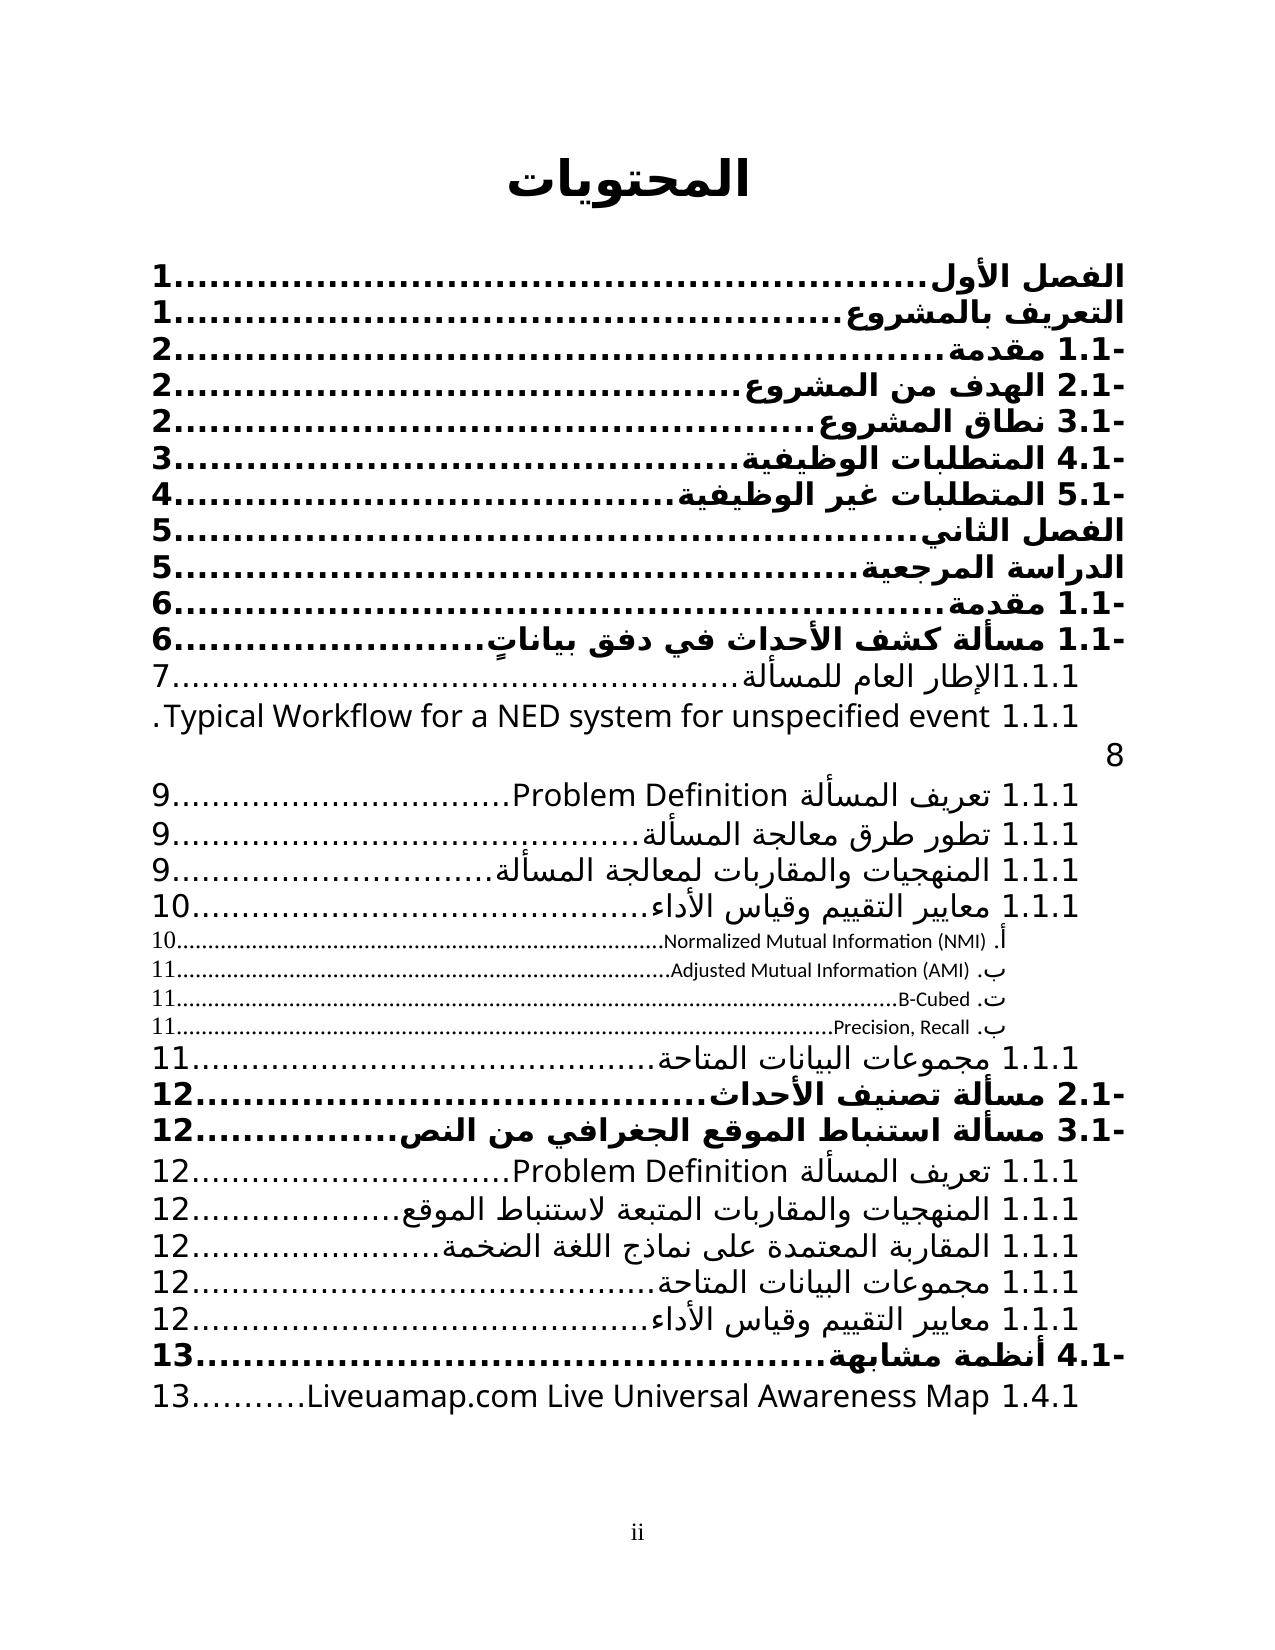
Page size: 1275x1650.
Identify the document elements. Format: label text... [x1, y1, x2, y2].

text -1.1 مقدمة 2 [150, 331, 1125, 367]
text الفصل الثاني 5 [150, 513, 1125, 549]
text الفصل الأول 1 [150, 258, 1125, 294]
text -2.1 مسألة تصنيف الأحداث 12 [150, 1076, 1125, 1113]
text -4.1 أنظمة مشابهة 13 [150, 1337, 1125, 1373]
text 1.1.1 تعريف المسألة Problem Definition 12 [150, 1149, 1125, 1192]
text المحتويات [150, 150, 1125, 208]
text -2.1 الهدف من المشروع 2 [150, 367, 1125, 404]
text 1.1.1 Typical Workflow for a NED system for unspecified event 8 [150, 694, 1125, 773]
text -5.1 المتطلبات غير الوظيفية 4 [150, 476, 1125, 513]
text 1.1.1الإطار العام للمسألة 7 [150, 658, 1125, 694]
text 1.1.1 معايير التقييم وقياس الأداء 10 [150, 889, 1125, 925]
text ب. Adjusted Mutual Information (AMI) 11 [150, 954, 1100, 983]
text ب. Precision, Recall 11 [150, 1011, 1100, 1040]
text 1.1.1 تعريف المسألة Problem Definition 9 [150, 773, 1125, 816]
text 1.1.1 تطور طرق معالجة المسألة 9 [150, 816, 1125, 852]
text 1.1.1 مجموعات البيانات المتاحة 12 [150, 1264, 1125, 1301]
text -3.1 مسألة استنباط الموقع الجغرافي من النص 12 [150, 1113, 1125, 1149]
text 1.1.1 المقاربة المعتمدة على نماذج اللغة الضخمة 12 [150, 1228, 1125, 1264]
text الدراسة المرجعية 5 [150, 549, 1125, 585]
text التعريف بالمشروع 1 [150, 294, 1125, 331]
text 1.1.1 المنهجيات والمقاربات المتبعة لاستنباط الموقع 12 [150, 1192, 1125, 1228]
text ت. B-Cubed 11 [150, 983, 1100, 1011]
text -1.1 مسألة كشف الأحداث في دفق بياناتٍ 6 [150, 622, 1125, 658]
text 1.1.1 مجموعات البيانات المتاحة 11 [150, 1040, 1125, 1076]
text -1.1 مقدمة 6 [150, 585, 1125, 622]
text 1.4.1 Liveuamap.com Live Universal Awareness Map 13 [150, 1373, 1125, 1416]
text 1.1.1 المنهجيات والمقاربات لمعالجة المسألة 9 [150, 852, 1125, 889]
text 1.1.1 معايير التقييم وقياس الأداء 12 [150, 1301, 1125, 1337]
text -3.1 نطاق المشروع 2 [150, 404, 1125, 440]
text -4.1 المتطلبات الوظيفية 3 [150, 440, 1125, 476]
text أ. Normalized Mutual Information (NMI) 10 [150, 925, 1100, 954]
